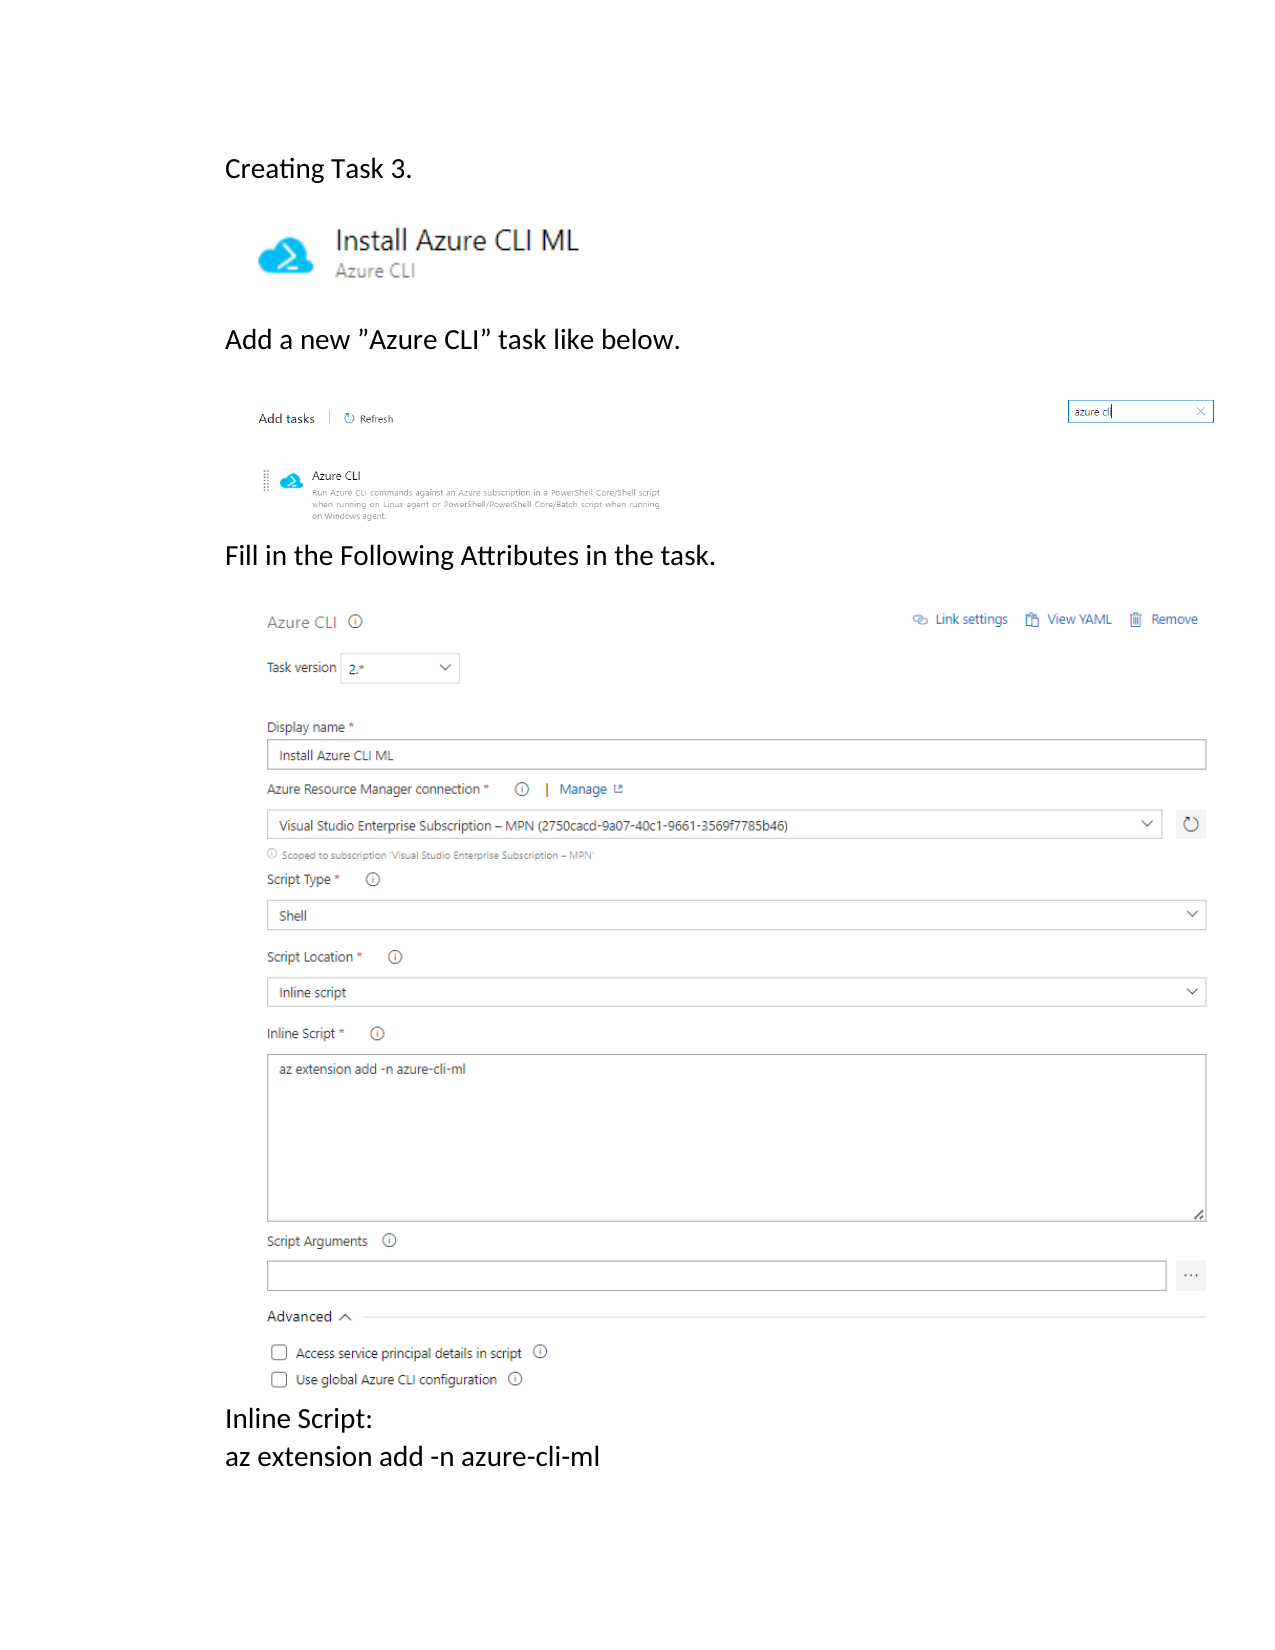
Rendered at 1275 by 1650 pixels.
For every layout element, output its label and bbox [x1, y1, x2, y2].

list [187, 150, 1125, 1474]
